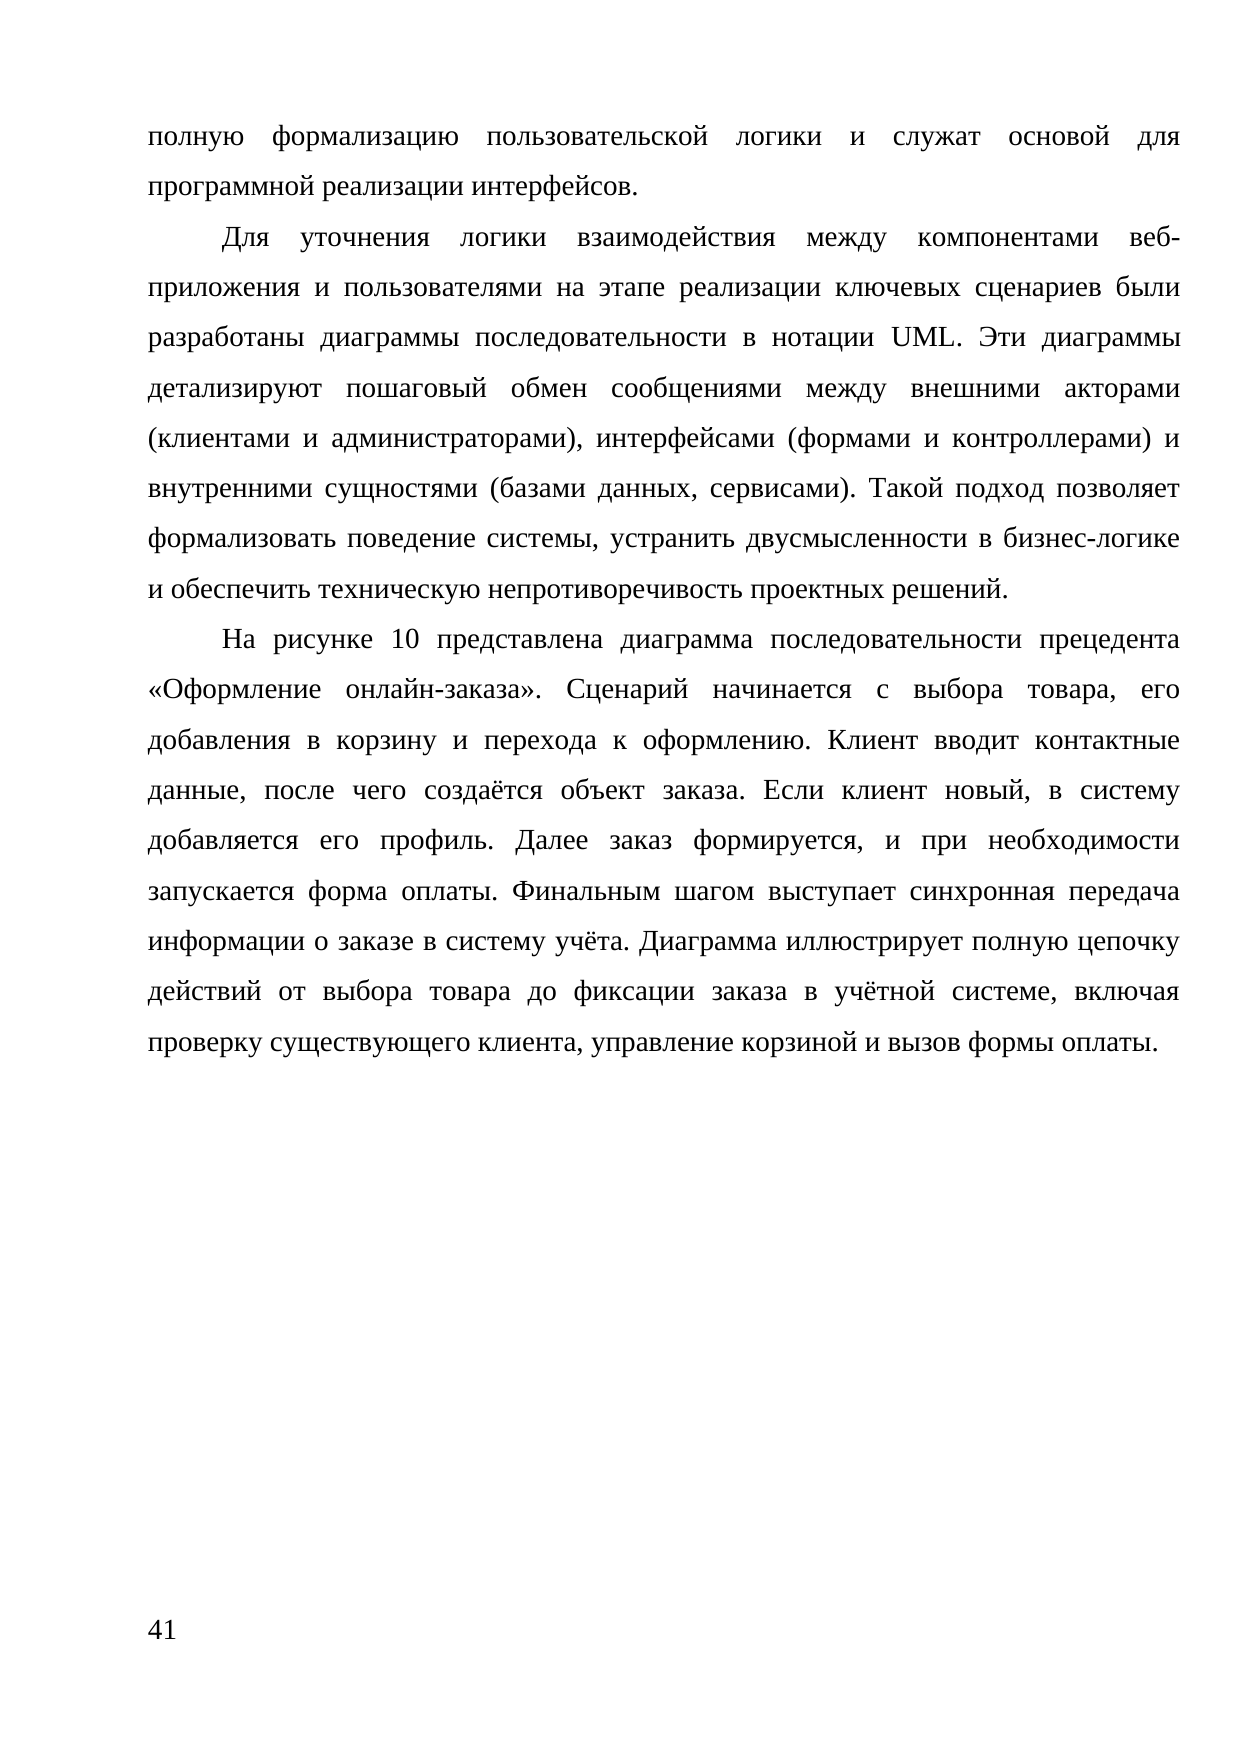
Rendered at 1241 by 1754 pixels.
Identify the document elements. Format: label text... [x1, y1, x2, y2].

text На рисунке 10 представлена диаграмма последовательности прецедента «Оформление онлайн-заказа». Сценарий начинается с выбора товара, его добавления в корзину и перехода к оформлению. Клиент вводит контактные данные, после чего создаётся объект заказа. Если клиент новый, в систему добавляется его профиль. Далее заказ формируется, и при необходимости запускается форма оплаты. Финальным шагом выступает синхронная передача информации о заказе в систему учёта. Диаграмма иллюстрирует полную цепочку действий от выбора товара до фиксации заказа в учётной системе, включая проверку существующего клиента, управление корзиной и вызов формы оплаты. [148, 621, 1181, 1057]
text Для уточнения логики взаимодействия между компонентами веб-приложения и пользователями на этапе реализации ключевых сценариев были разработаны диаграммы последовательности в нотации UML. Эти диаграммы детализируют пошаговый обмен сообщениями между внешними акторами (клиентами и администраторами), интерфейсами (формами и контроллерами) и внутренними сущностями (базами данных, сервисами). Такой подход позволяет формализовать поведение системы, устранить двусмысленности в бизнес-логике и обеспечить техническую непротиворечивость проектных решений. [148, 219, 1181, 604]
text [148, 118, 1181, 202]
